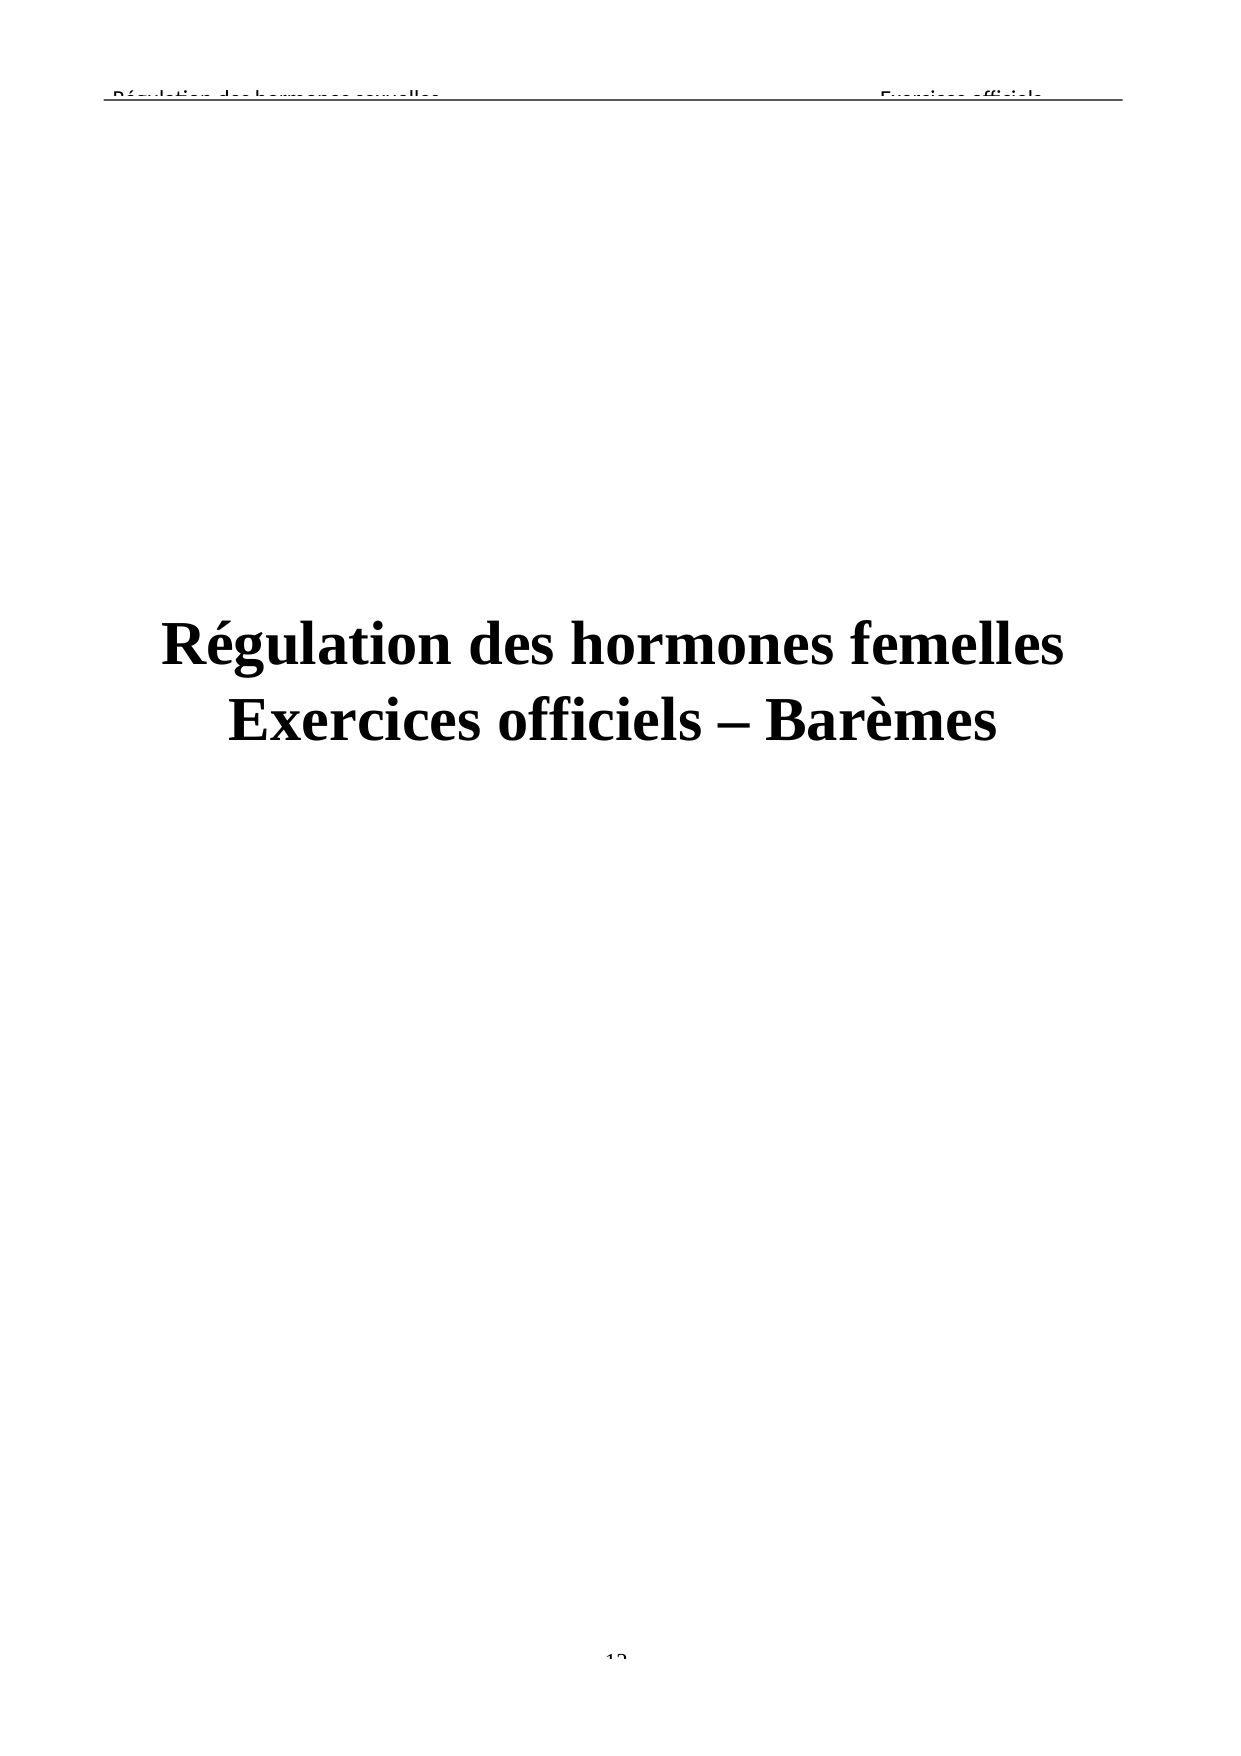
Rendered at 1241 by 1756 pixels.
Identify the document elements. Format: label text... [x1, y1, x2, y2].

subtitle Régulation des hormones femelles Exercices officiels – Barèmes [161, 606, 1217, 753]
